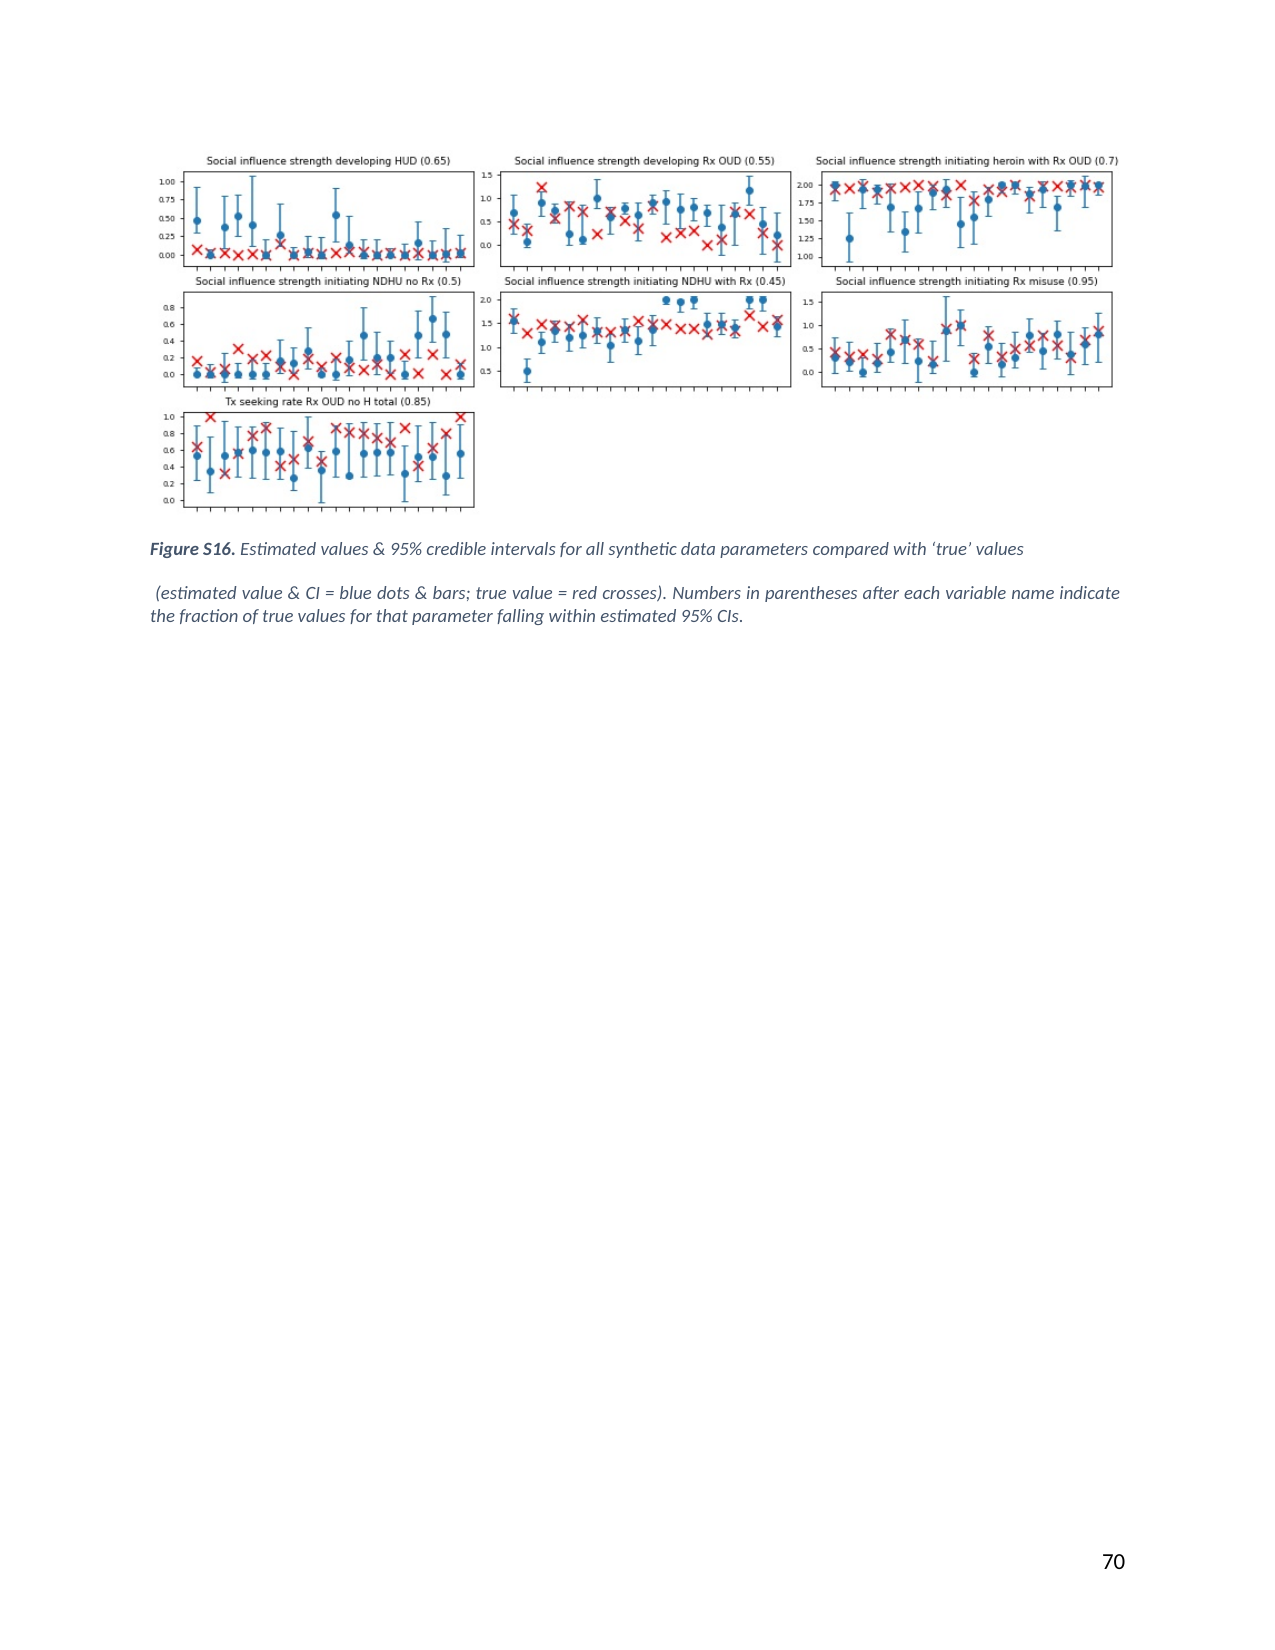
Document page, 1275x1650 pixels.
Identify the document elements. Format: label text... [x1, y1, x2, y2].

text Figure S16. Estimated values & 95% credible intervals for all synthetic data parameters compared with ‘true’ values [150, 537, 1125, 560]
picture [150, 150, 1125, 519]
text (estimated value & CI = blue dots & bars; true value = red crosses). Numbers in parentheses after each variable name indicate the fraction of true values for that parameter falling within estimated 95% CIs. [150, 581, 1125, 627]
